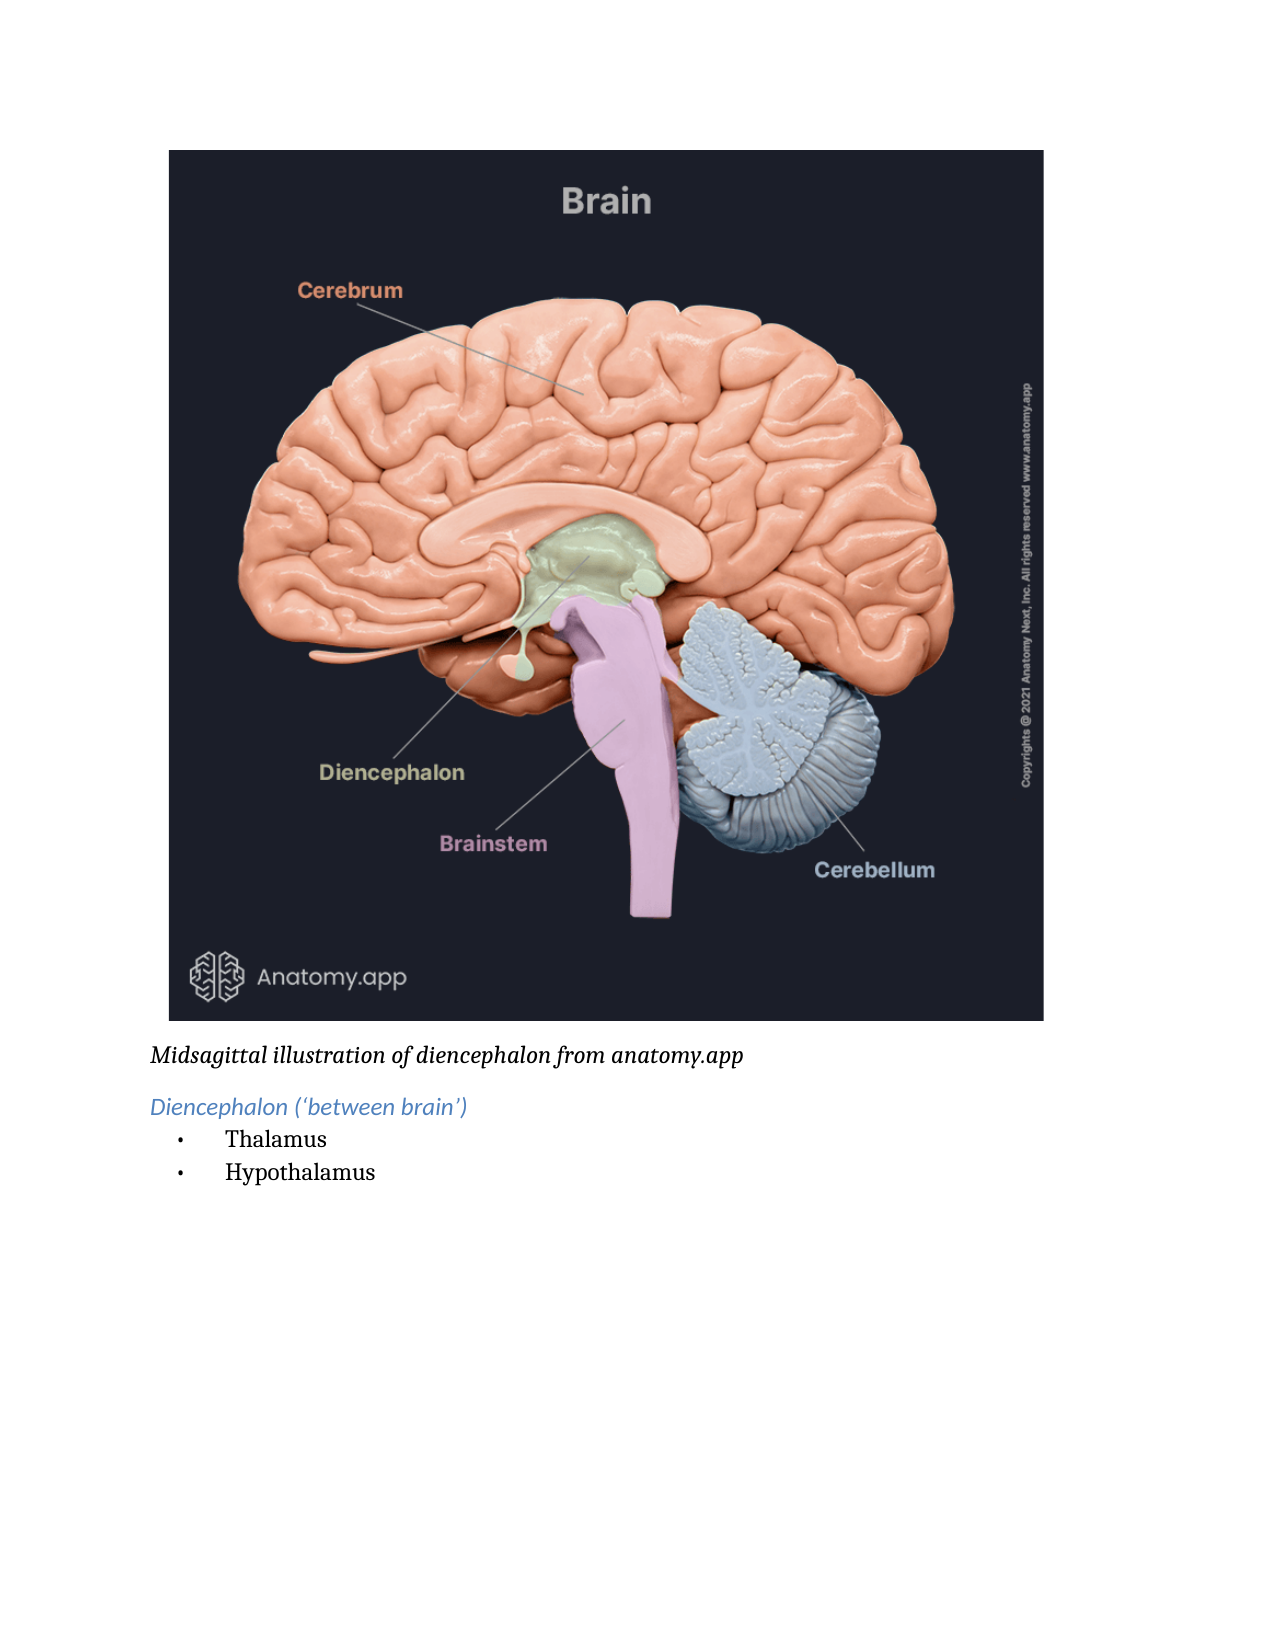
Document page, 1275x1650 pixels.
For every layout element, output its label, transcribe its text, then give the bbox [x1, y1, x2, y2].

text Midsagittal illustration of diencephalon from anatomy.app [150, 1041, 1125, 1070]
list Thalamus [175, 1125, 1125, 1154]
subtitle Diencephalon (‘between brain’) [150, 1091, 1125, 1122]
list Hypothalamus [175, 1158, 1125, 1187]
